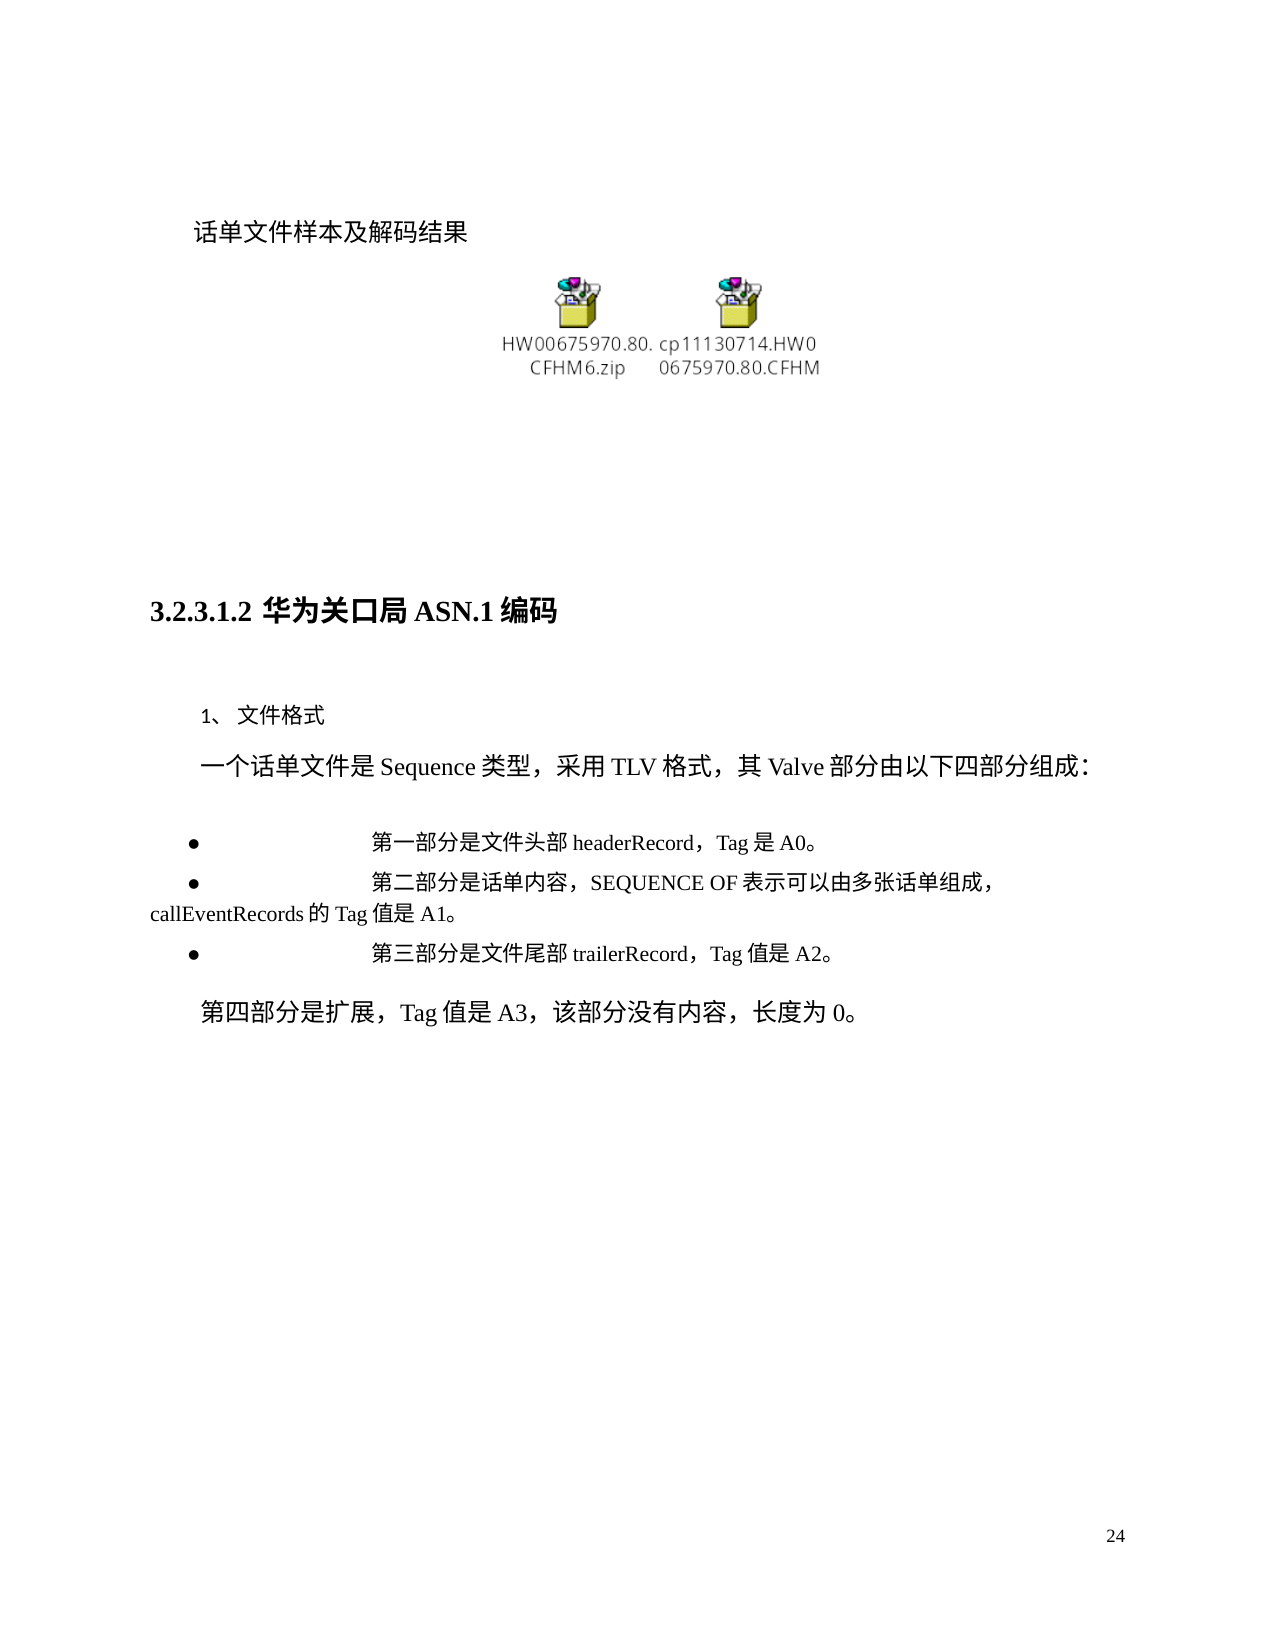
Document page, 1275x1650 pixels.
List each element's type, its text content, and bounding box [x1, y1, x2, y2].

text 第四部分是扩展，Tag值是A3，该部分没有内容，长度为0。 [200, 976, 1125, 1044]
list 文件格式 [200, 696, 1125, 730]
text 一个话单文件是Sequence类型，采用TLV格式，其Valve部分由以下四部分组成： [150, 730, 1125, 798]
list 第一部分是文件头部headerRecord，Tag是A0。 [150, 825, 1125, 856]
subtitle 华为关口局ASN.1编码 [150, 575, 1125, 643]
list 第三部分是文件尾部trailerRecord，Tag值是A2。 [150, 936, 1125, 968]
list 话单文件样本及解码结果 [194, 197, 1125, 265]
list 第二部分是话单内容，SEQUENCE OF表示可以由多张话单组成，callEventRecords的Tag值是A1。 [150, 865, 1125, 928]
